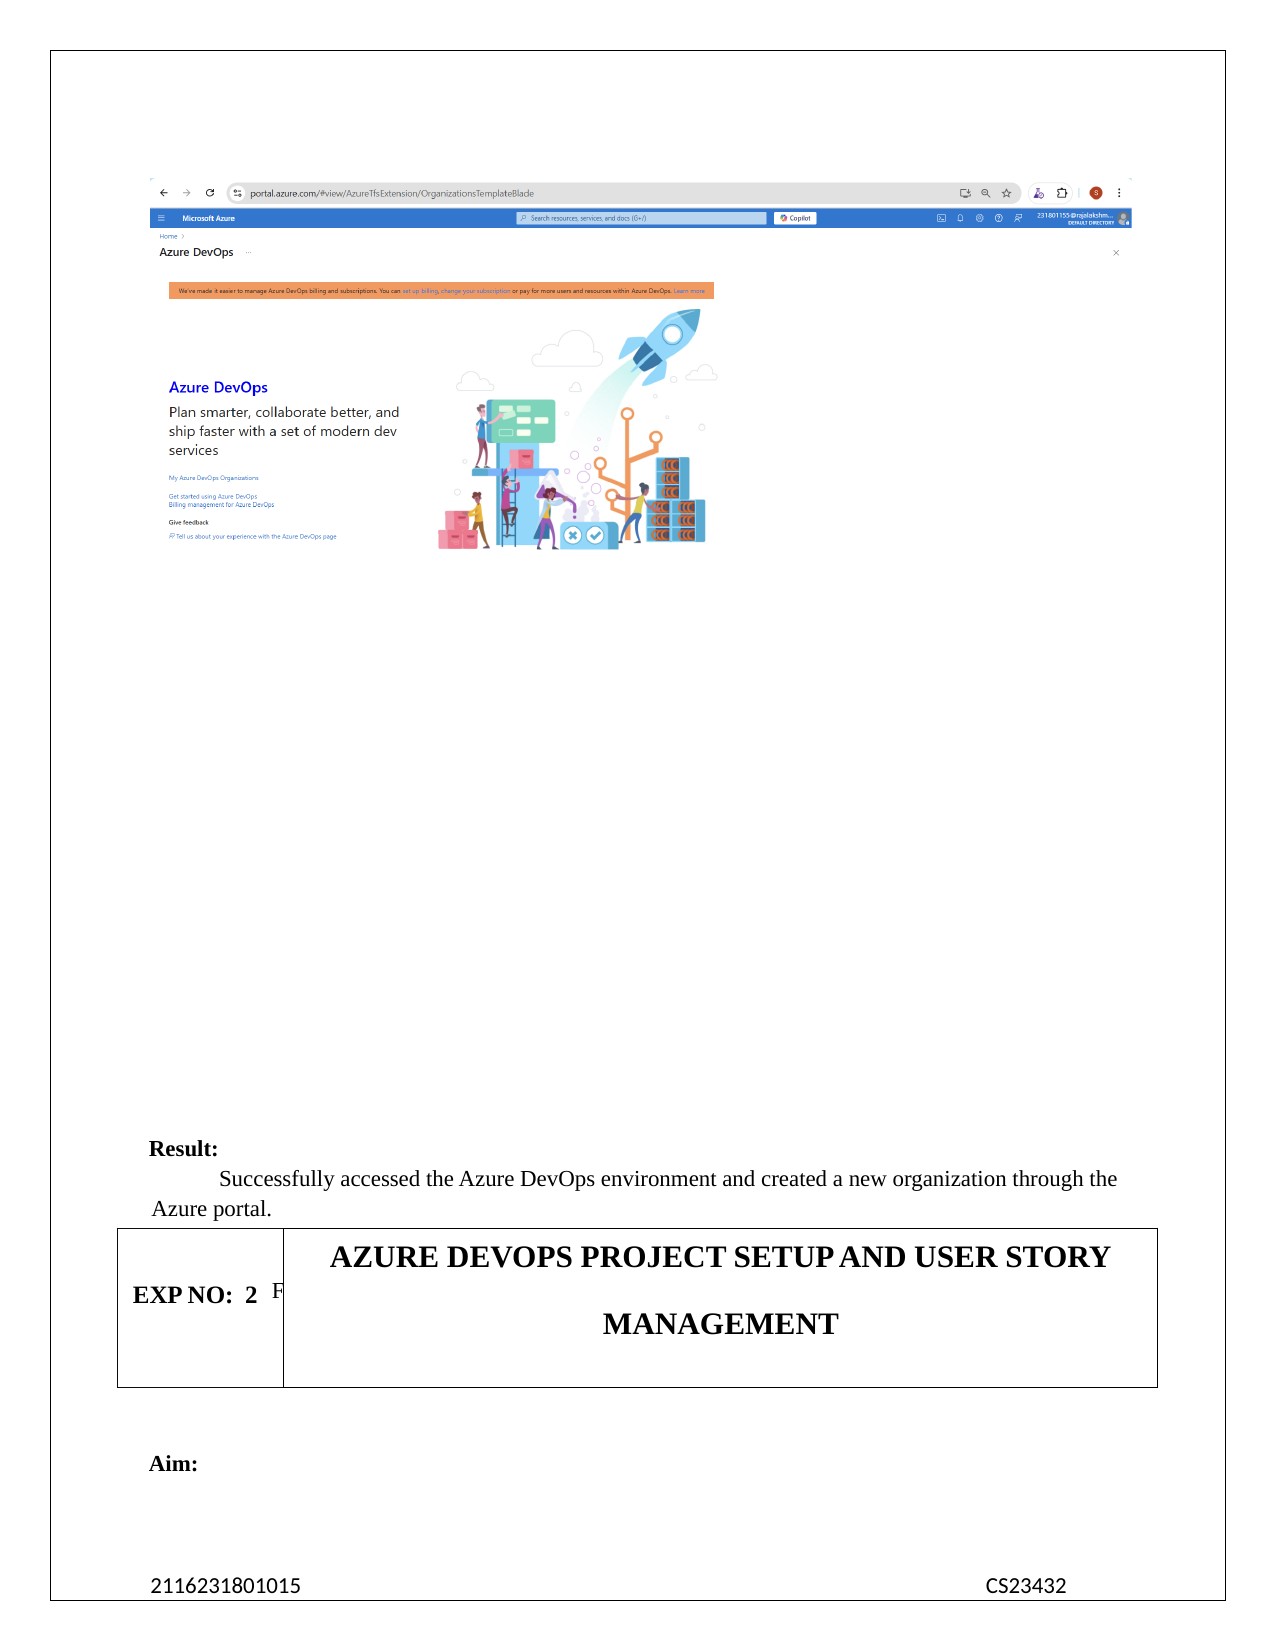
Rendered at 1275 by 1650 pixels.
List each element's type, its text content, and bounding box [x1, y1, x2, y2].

text Result: [149, 1135, 1063, 1161]
picture [150, 178, 1132, 671]
table_header AZURE DEVOPS PROJECT SETUP AND USER STORY F MANAGEMENT [284, 1229, 1157, 1387]
table_header EXP NO: 2 [118, 1229, 283, 1387]
text Successfully accessed the Azure DevOps environment and created a new organization through the Azure portal. [150, 1165, 1126, 1221]
text Aim: [149, 1450, 1063, 1477]
